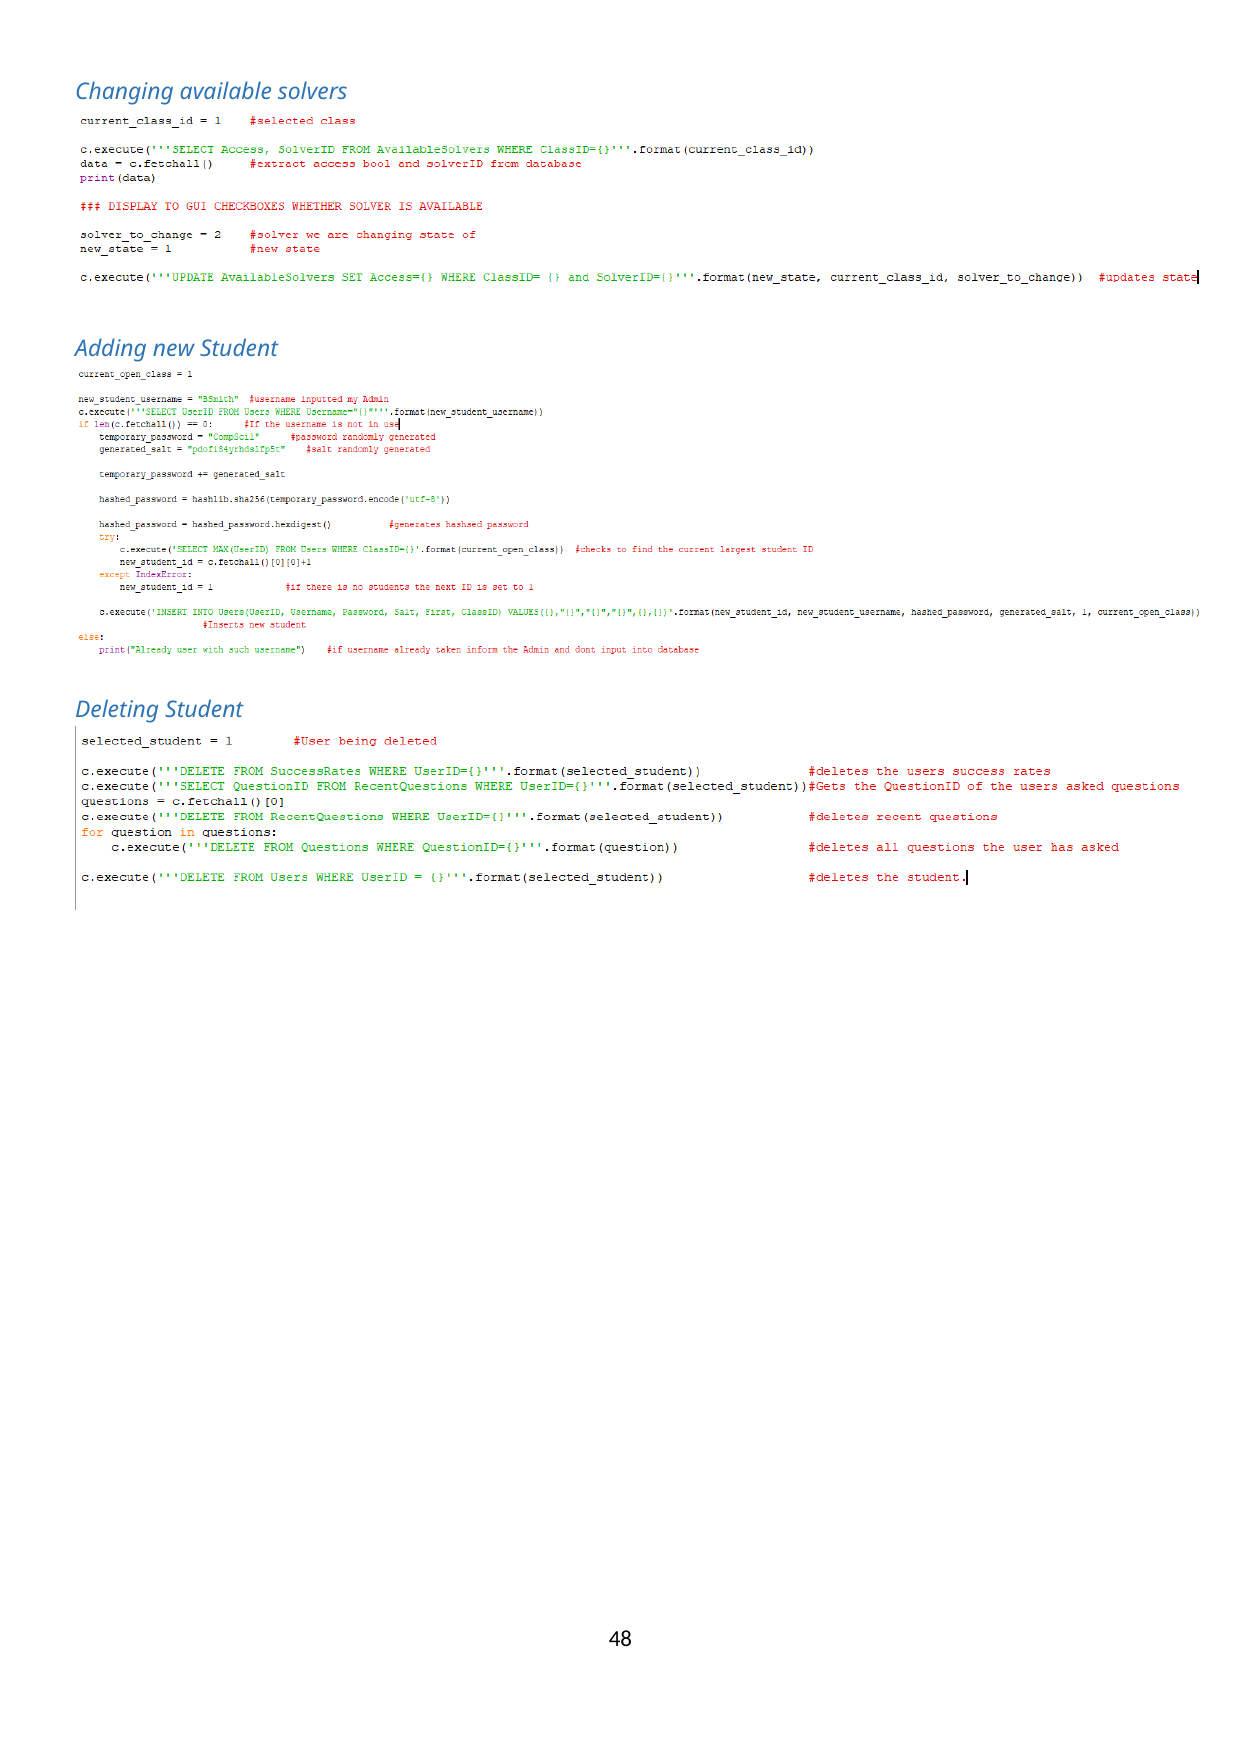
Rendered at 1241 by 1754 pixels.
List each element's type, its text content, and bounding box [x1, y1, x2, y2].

picture [75, 726, 1215, 910]
subtitle Changing available solvers [75, 75, 1165, 106]
picture [75, 108, 1222, 313]
subtitle Deleting Student [75, 692, 1165, 724]
subtitle Adding new Student [75, 332, 1165, 363]
picture [75, 365, 1209, 674]
